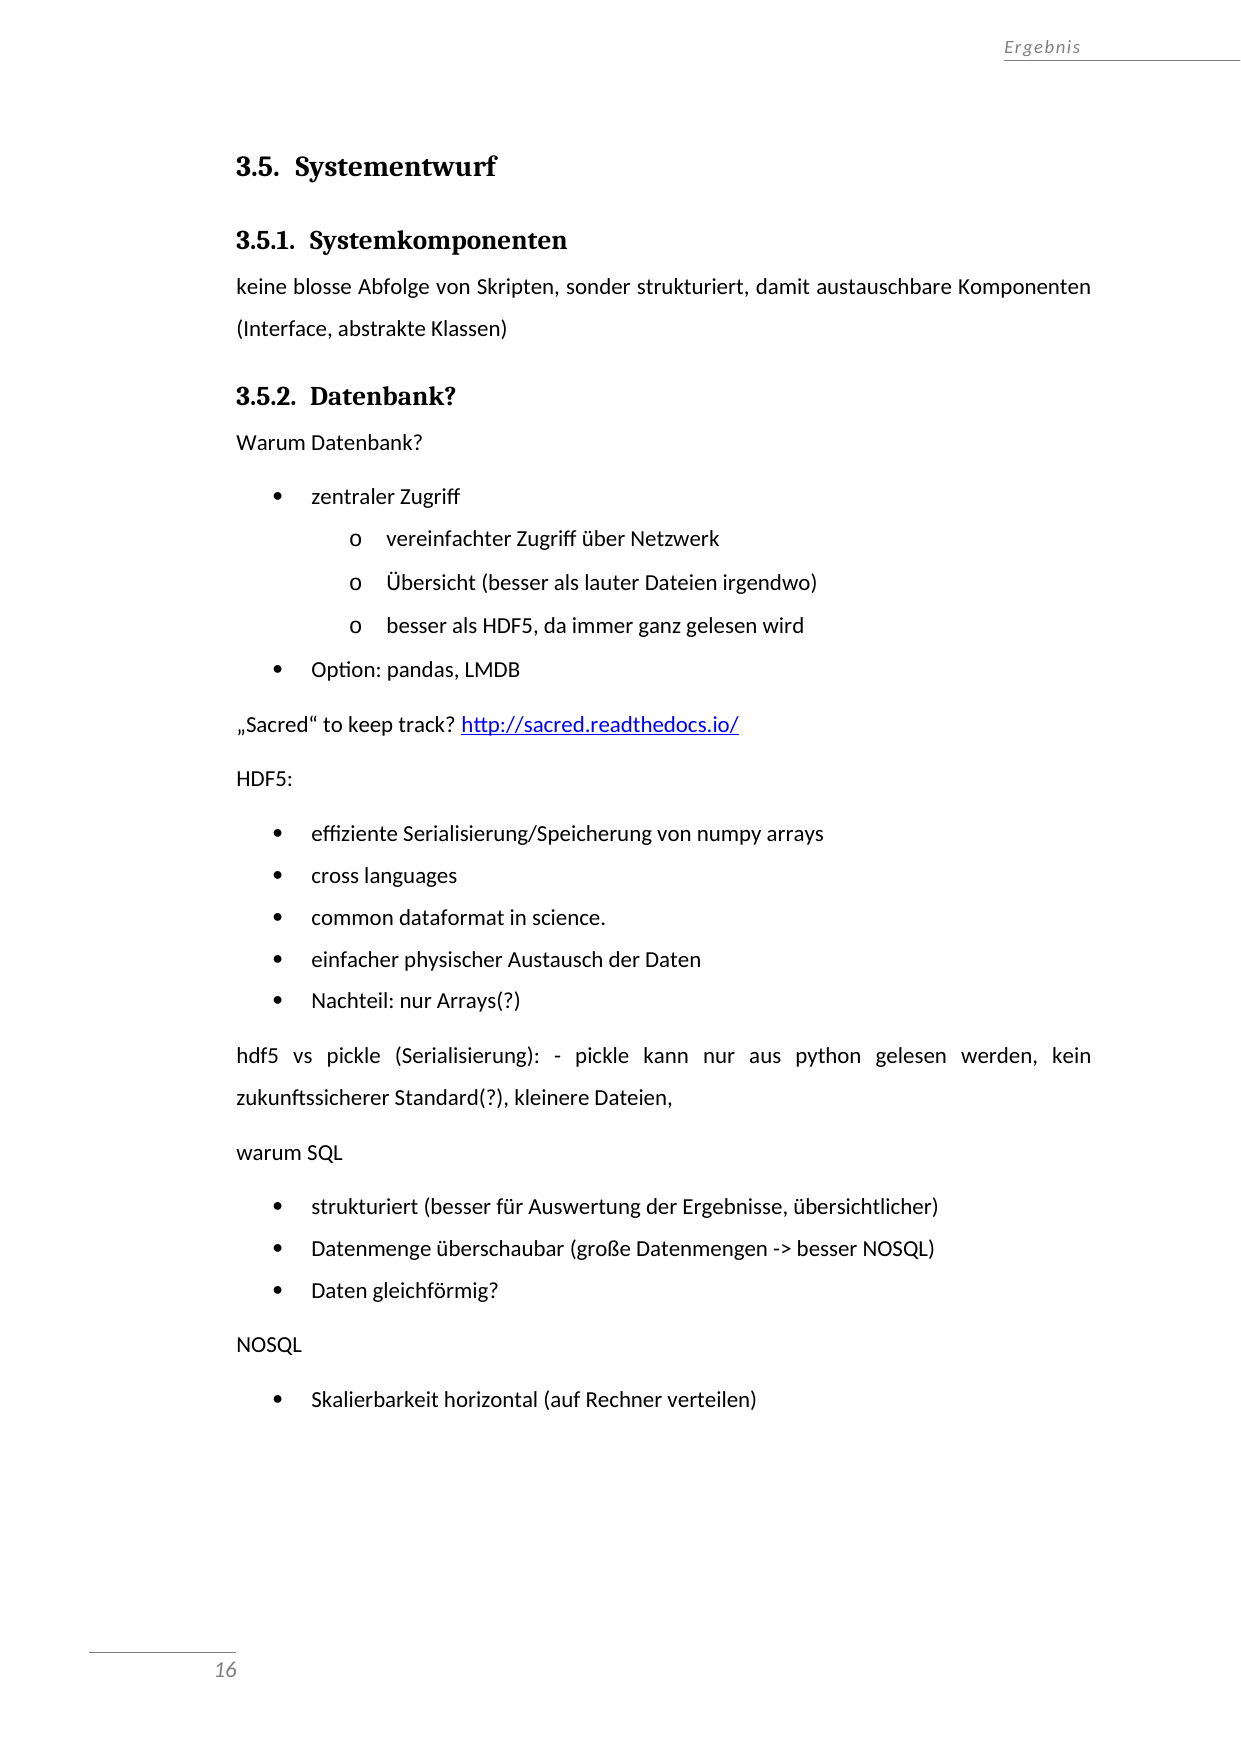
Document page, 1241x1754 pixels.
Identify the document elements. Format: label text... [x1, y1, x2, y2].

list Option: pandas, LMDB [274, 655, 1093, 683]
subtitle Systemkomponenten [236, 225, 1093, 256]
text NOSQL [236, 1331, 1093, 1358]
list effiziente Serialisierung/Speicherung von numpy arrays [274, 819, 1093, 847]
list strukturiert (besser für Auswertung der Ergebnisse, übersichtlicher) [274, 1192, 1093, 1220]
text Warum Datenbank? [236, 428, 1093, 456]
list einfacher physischer Austausch der Daten [274, 945, 1093, 973]
text „Sacred“ to keep track? http://sacred.readthedocs.io/ [236, 710, 1093, 738]
subtitle Datenbank? [236, 381, 1093, 412]
text warum SQL [236, 1138, 1093, 1166]
list Skalierbarkeit horizontal (auf Rechner verteilen) [274, 1385, 1093, 1413]
text keine blosse Abfolge von Skripten, sonder strukturiert, damit austauschbare Komponenten (Interface, abstrakte Klassen) [236, 272, 1093, 342]
list Übersicht (besser als lauter Dateien irgendwo) [349, 568, 1093, 597]
text hdf5 vs pickle (Serialisierung): - pickle kann nur aus python gelesen werden, kein zukunftssicherer Standard(?), kleinere Dateien, [236, 1041, 1093, 1111]
list Nachteil: nur Arrays(?) [274, 987, 1093, 1015]
list Datenmenge überschaubar (große Datenmengen -> besser NOSQL) [274, 1234, 1093, 1262]
list cross languages [274, 861, 1093, 889]
list common dataformat in science. [274, 903, 1093, 931]
list besser als HDF5, da immer ganz gelesen wird [349, 612, 1093, 641]
text HDF5: [236, 764, 1093, 792]
list zentraler Zugriff [274, 482, 1093, 510]
list Daten gleichförmig? [274, 1276, 1093, 1304]
list vereinfachter Zugriff über Netzwerk [349, 524, 1093, 553]
subtitle Systementwurf [236, 150, 1093, 183]
